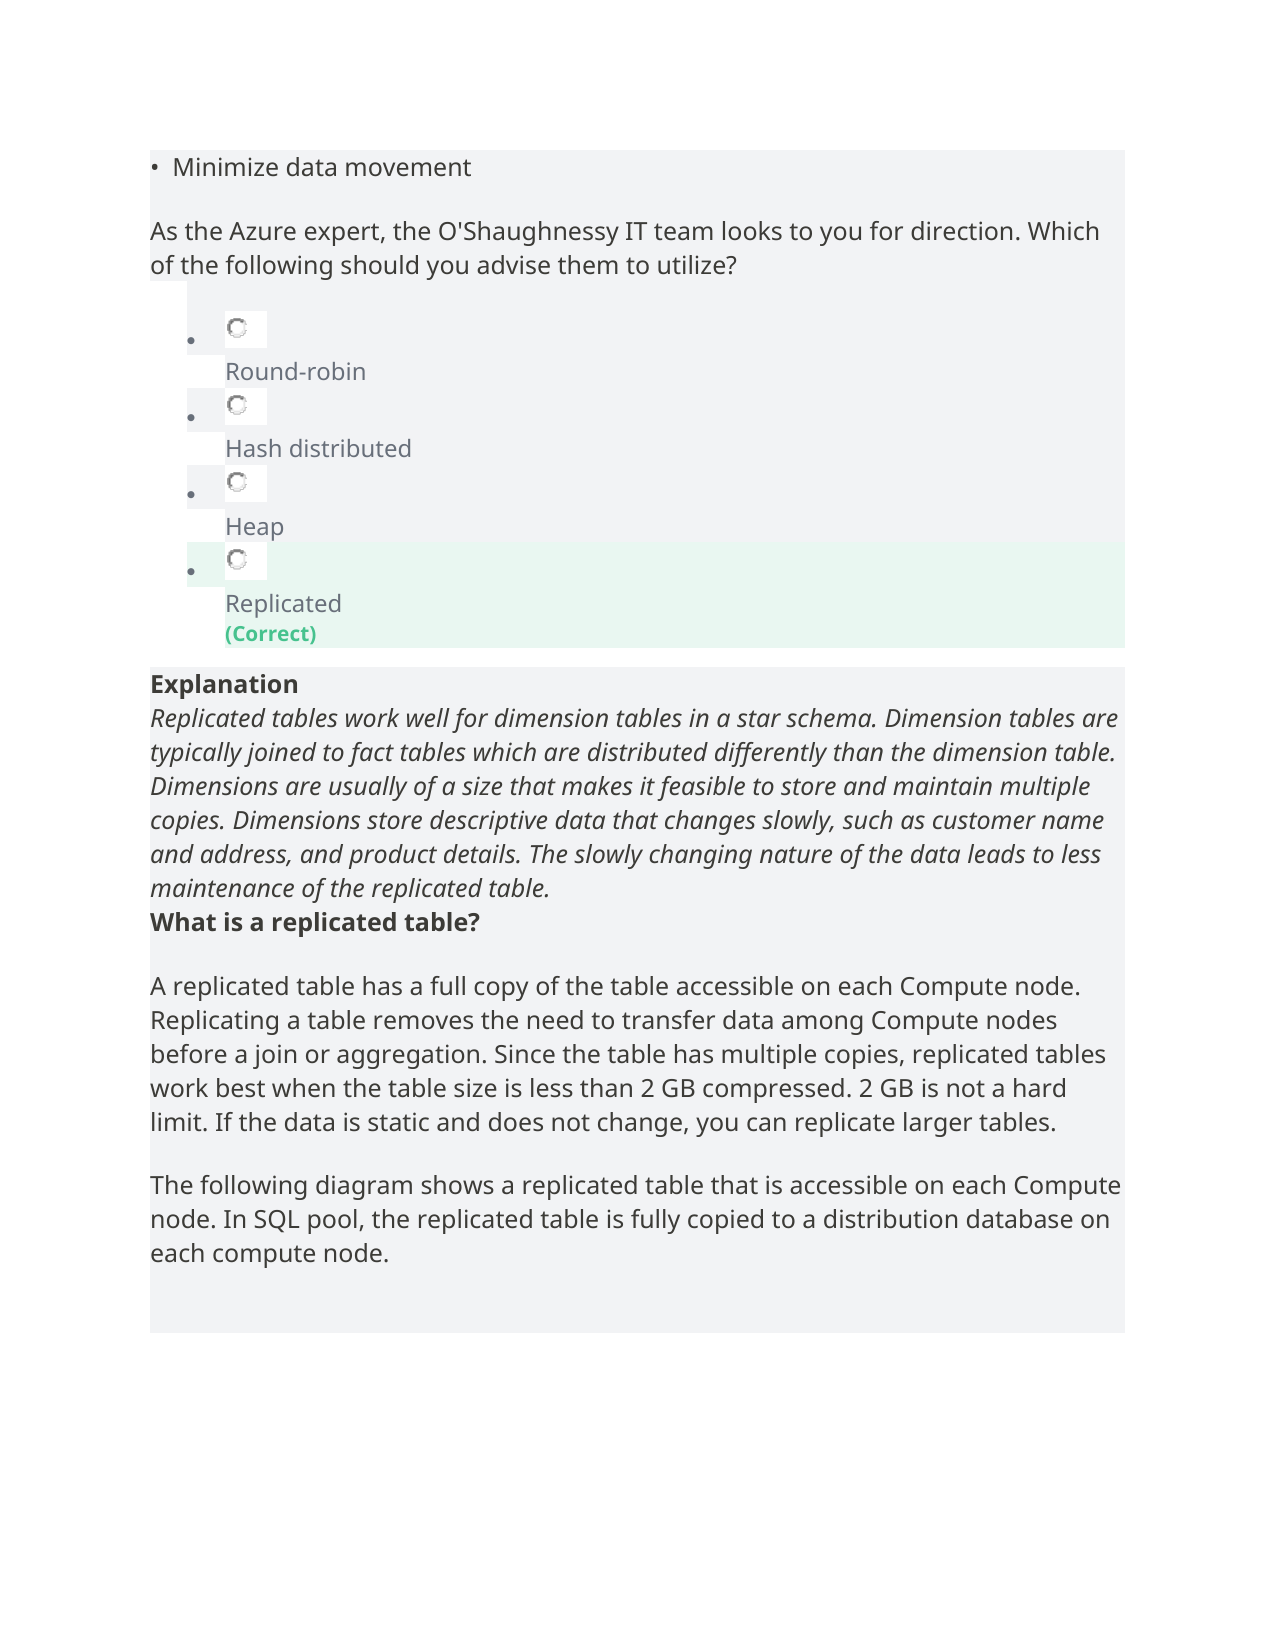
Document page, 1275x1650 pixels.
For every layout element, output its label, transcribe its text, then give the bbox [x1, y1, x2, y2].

list ​ [187, 311, 1125, 355]
text (Correct) [225, 619, 1125, 648]
list ​ [187, 542, 1125, 587]
text The following diagram shows a replicated table that is accessible on each Compute node. In SQL pool, the replicated table is fully copied to a distribution database on each compute node. [150, 1168, 1125, 1270]
text Replicated [225, 587, 1125, 619]
text Heap [225, 509, 1125, 542]
text Replicated tables work well for dimension tables in a star schema. Dimension tables are typically joined to fact tables which are distributed differently than the dimension table. Dimensions are usually of a size that makes it feasible to store and maintain multiple copies. Dimensions store descriptive data that changes slowly, such as customer name and address, and product details. The slowly changing nature of the data leads to less maintenance of the replicated table. [150, 701, 1125, 905]
text What is a replicated table? [150, 905, 1125, 939]
text As the Azure expert, the O'Shaughnessy IT team looks to you for direction. Which of the following should you advise them to utilize? [150, 213, 1125, 281]
text A replicated table has a full copy of the table accessible on each Compute node. Replicating a table removes the need to transfer data among Compute nodes before a join or aggregation. Since the table has multiple copies, replicated tables work best when the table size is less than 2 GB compressed. 2 GB is not a hard limit. If the data is static and does not change, you can replicate larger tables. [150, 968, 1125, 1138]
text Round-robin [225, 355, 1125, 388]
list ​ [187, 465, 1125, 509]
text • Minimize data movement [150, 150, 1125, 184]
text Hash distributed [225, 432, 1125, 465]
list ​ [187, 388, 1125, 432]
subtitle Explanation [150, 667, 1125, 701]
